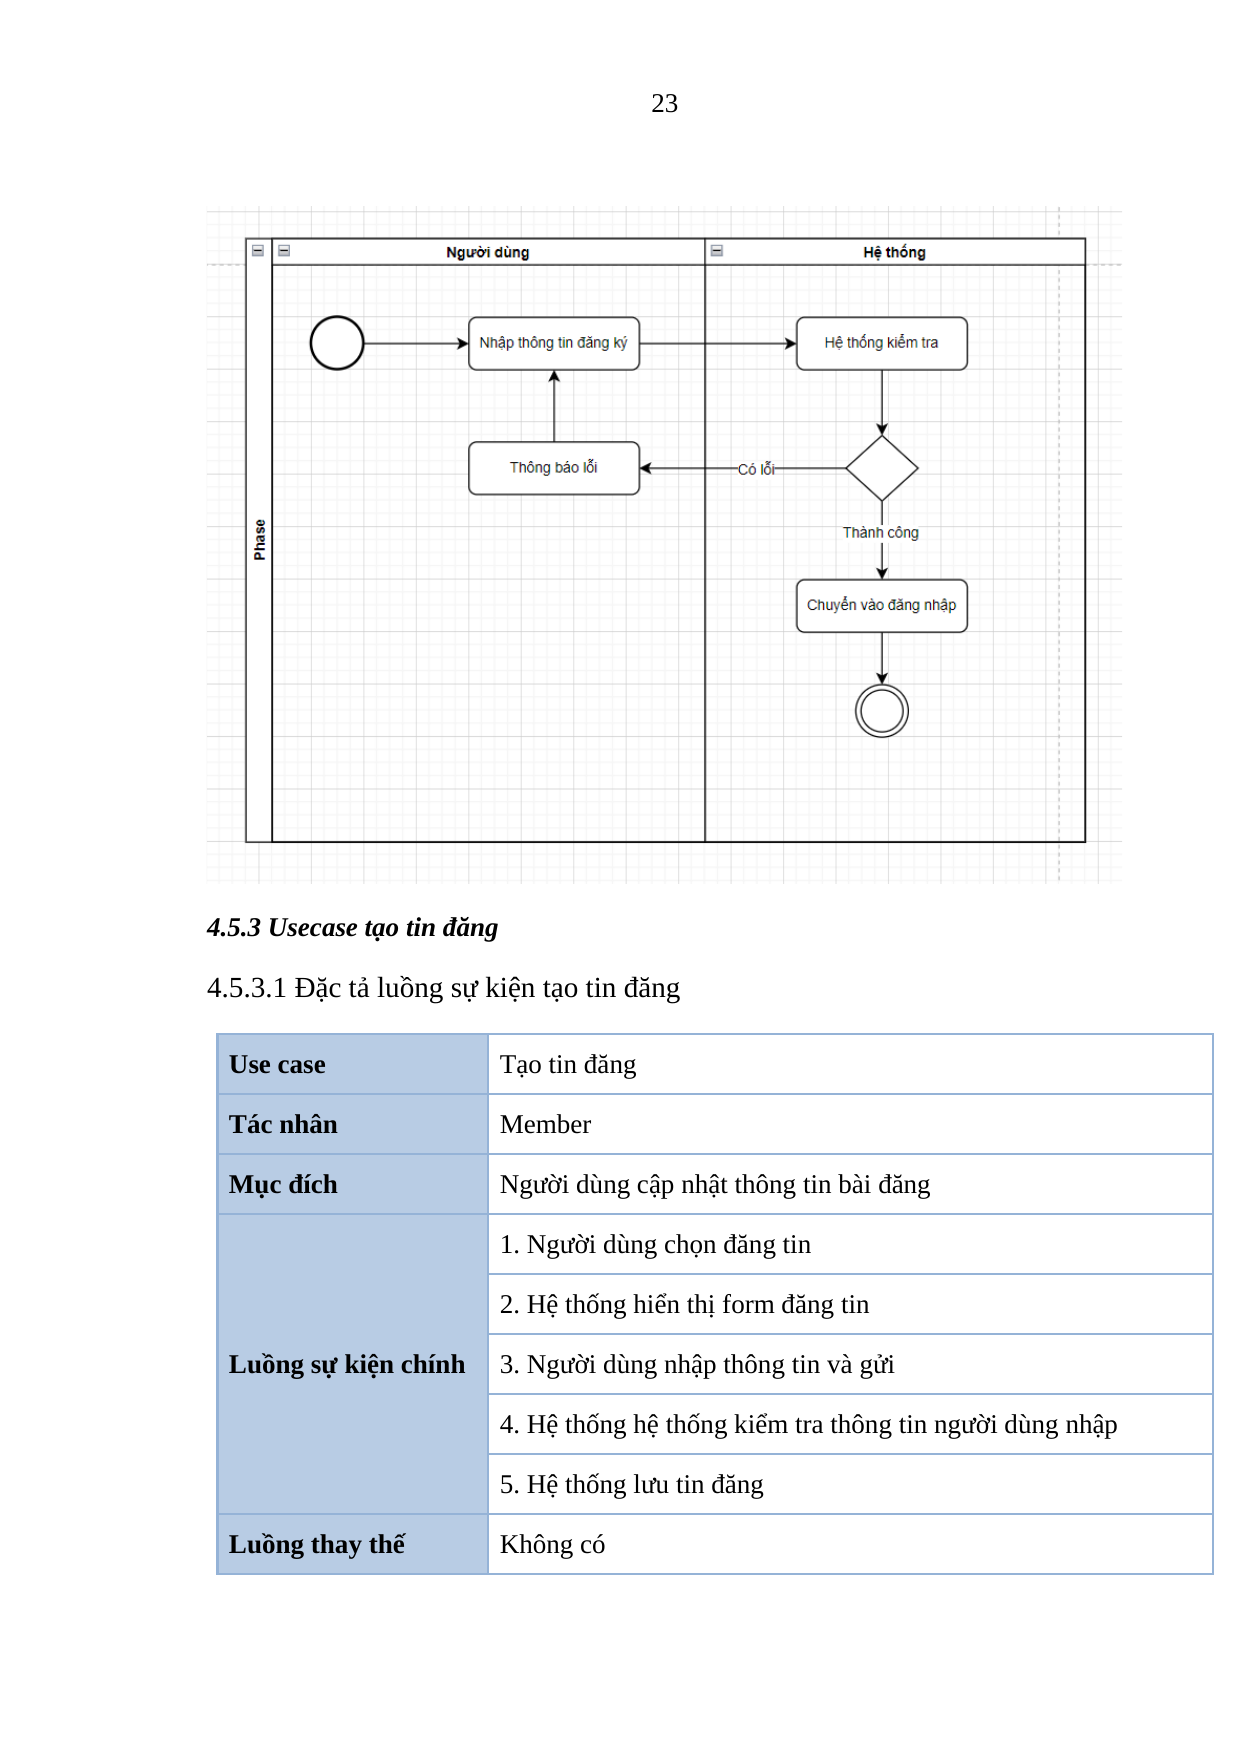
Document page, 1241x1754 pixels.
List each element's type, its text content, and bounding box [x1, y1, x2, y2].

table_cell 1. Người dùng chọn đăng tin [489, 1215, 1212, 1273]
table_cell Luồng thay thế [219, 1515, 487, 1573]
table_cell Luồng sự kiện chính [219, 1215, 487, 1513]
table_header Tạo tin đăng [489, 1035, 1212, 1093]
table_cell Mục đích [219, 1155, 487, 1213]
table_cell 4. Hệ thống hệ thống kiểm tra thông tin người dùng nhập [489, 1395, 1212, 1453]
picture [206, 206, 1123, 884]
subtitle Đặc tả luồng sự kiện tạo tin đăng [207, 971, 1122, 1004]
table_cell 5. Hệ thống lưu tin đăng [489, 1455, 1212, 1513]
table_cell Người dùng cập nhật thông tin bài đăng [489, 1155, 1212, 1213]
table_cell Không có [489, 1515, 1212, 1573]
table_cell Tác nhân [219, 1095, 487, 1153]
table_header Use case [219, 1035, 487, 1093]
table_cell 2. Hệ thống hiển thị form đăng tin [489, 1275, 1212, 1333]
subtitle Usecase tạo tin đăng [207, 911, 1122, 942]
table_cell Member [489, 1095, 1212, 1153]
table_cell 3. Người dùng nhập thông tin và gửi [489, 1335, 1212, 1393]
